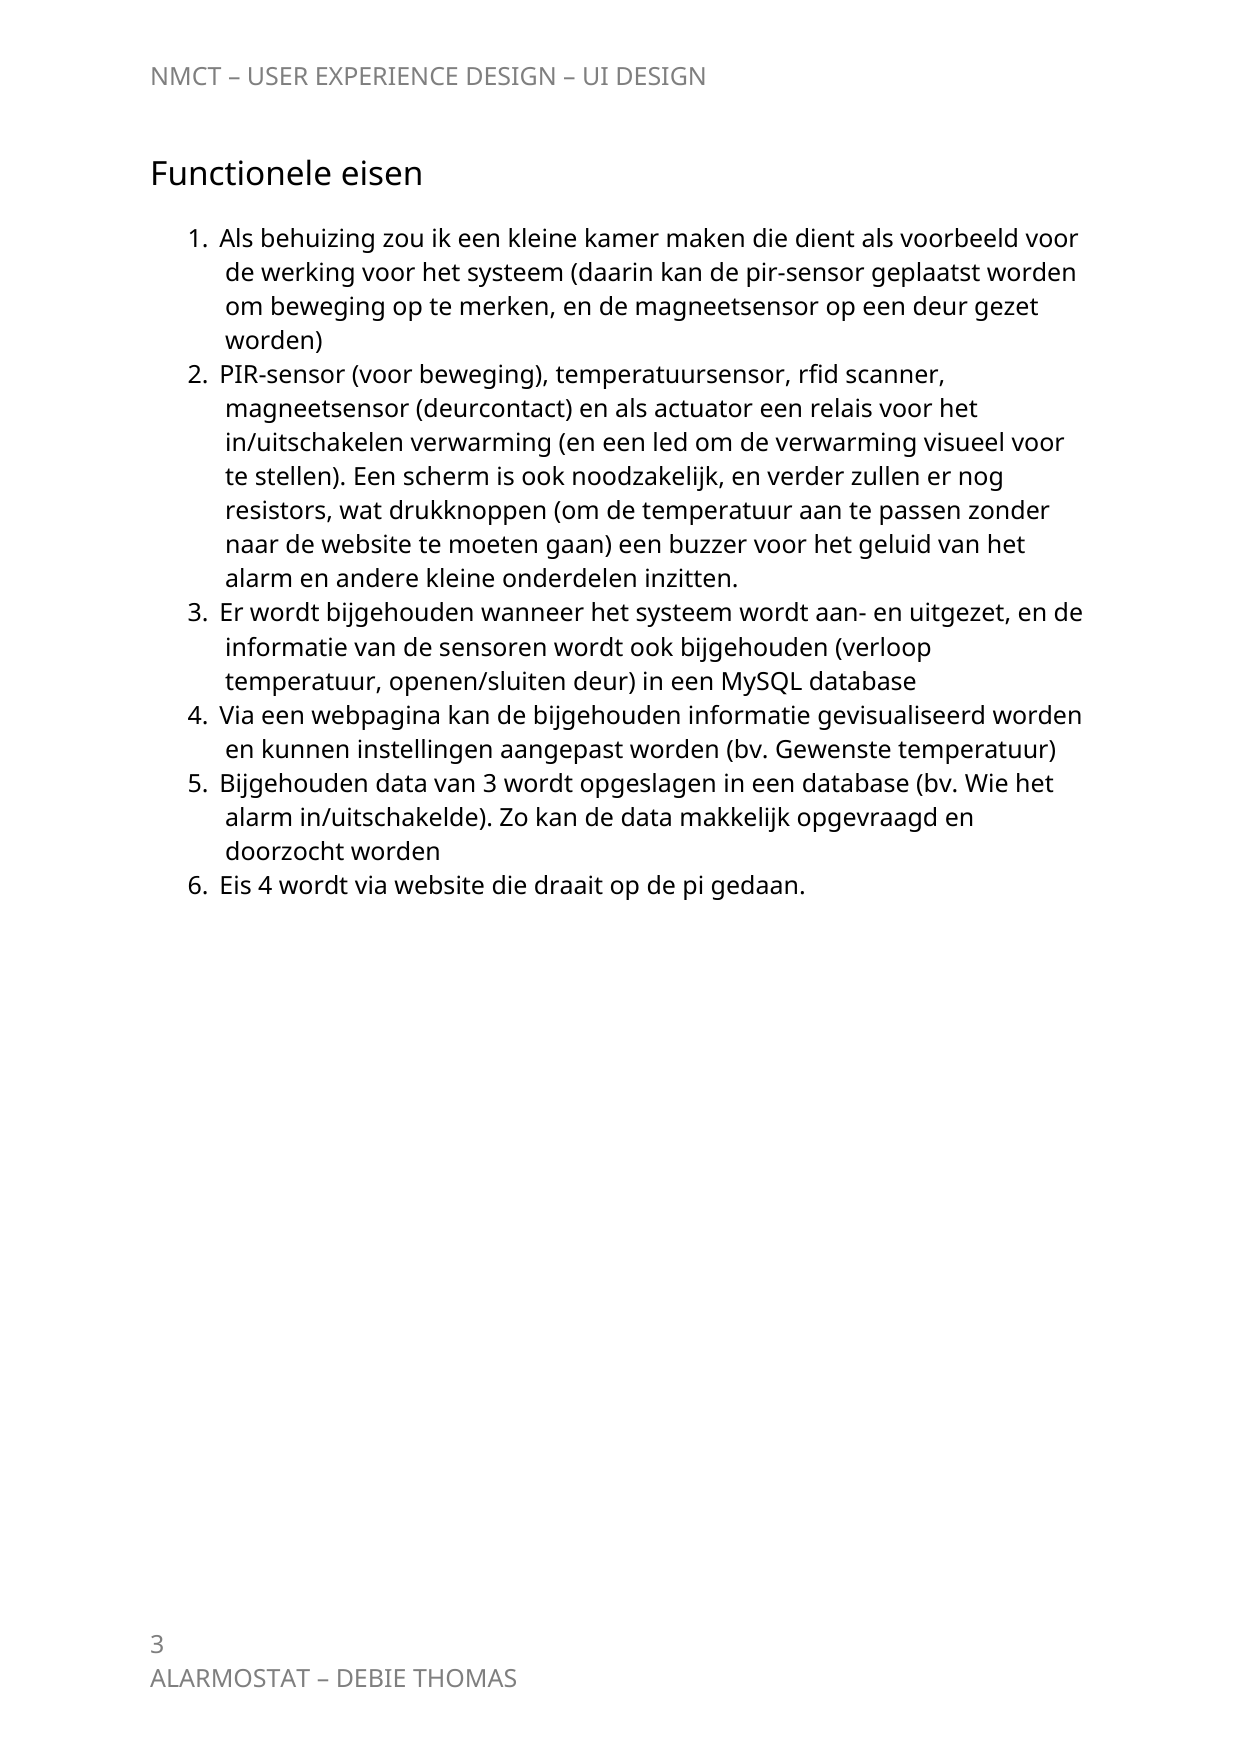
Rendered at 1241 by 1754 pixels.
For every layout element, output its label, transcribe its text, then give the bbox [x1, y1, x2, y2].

list PIR-sensor (voor beweging), temperatuursensor, rfid scanner, magneetsensor (deurcontact) en als actuator een relais voor het in/uitschakelen verwarming (en een led om de verwarming visueel voor te stellen). Een scherm is ook noodzakelijk, en verder zullen er nog resistors, wat drukknoppen (om de temperatuur aan te passen zonder naar de website te moeten gaan) een buzzer voor het geluid van het alarm en andere kleine onderdelen inzitten. [187, 357, 1090, 595]
list Eis 4 wordt via website die draait op de pi gedaan. [187, 868, 1090, 902]
list Bijgehouden data van 3 wordt opgeslagen in een database (bv. Wie het alarm in/uitschakelde). Zo kan de data makkelijk opgevraagd en doorzocht worden [187, 765, 1090, 868]
subtitle Functionele eisen [150, 150, 1090, 195]
list Er wordt bijgehouden wanneer het systeem wordt aan- en uitgezet, en de informatie van de sensoren wordt ook bijgehouden (verloop temperatuur, openen/sluiten deur) in een MySQL database [187, 595, 1090, 697]
list Via een webpagina kan de bijgehouden informatie gevisualiseerd worden en kunnen instellingen aangepast worden (bv. Gewenste temperatuur) [187, 697, 1090, 765]
list Als behuizing zou ik een kleine kamer maken die dient als voorbeeld voor de werking voor het systeem (daarin kan de pir-sensor geplaatst worden om beweging op te merken, en de magneetsensor op een deur gezet worden) [187, 220, 1090, 357]
